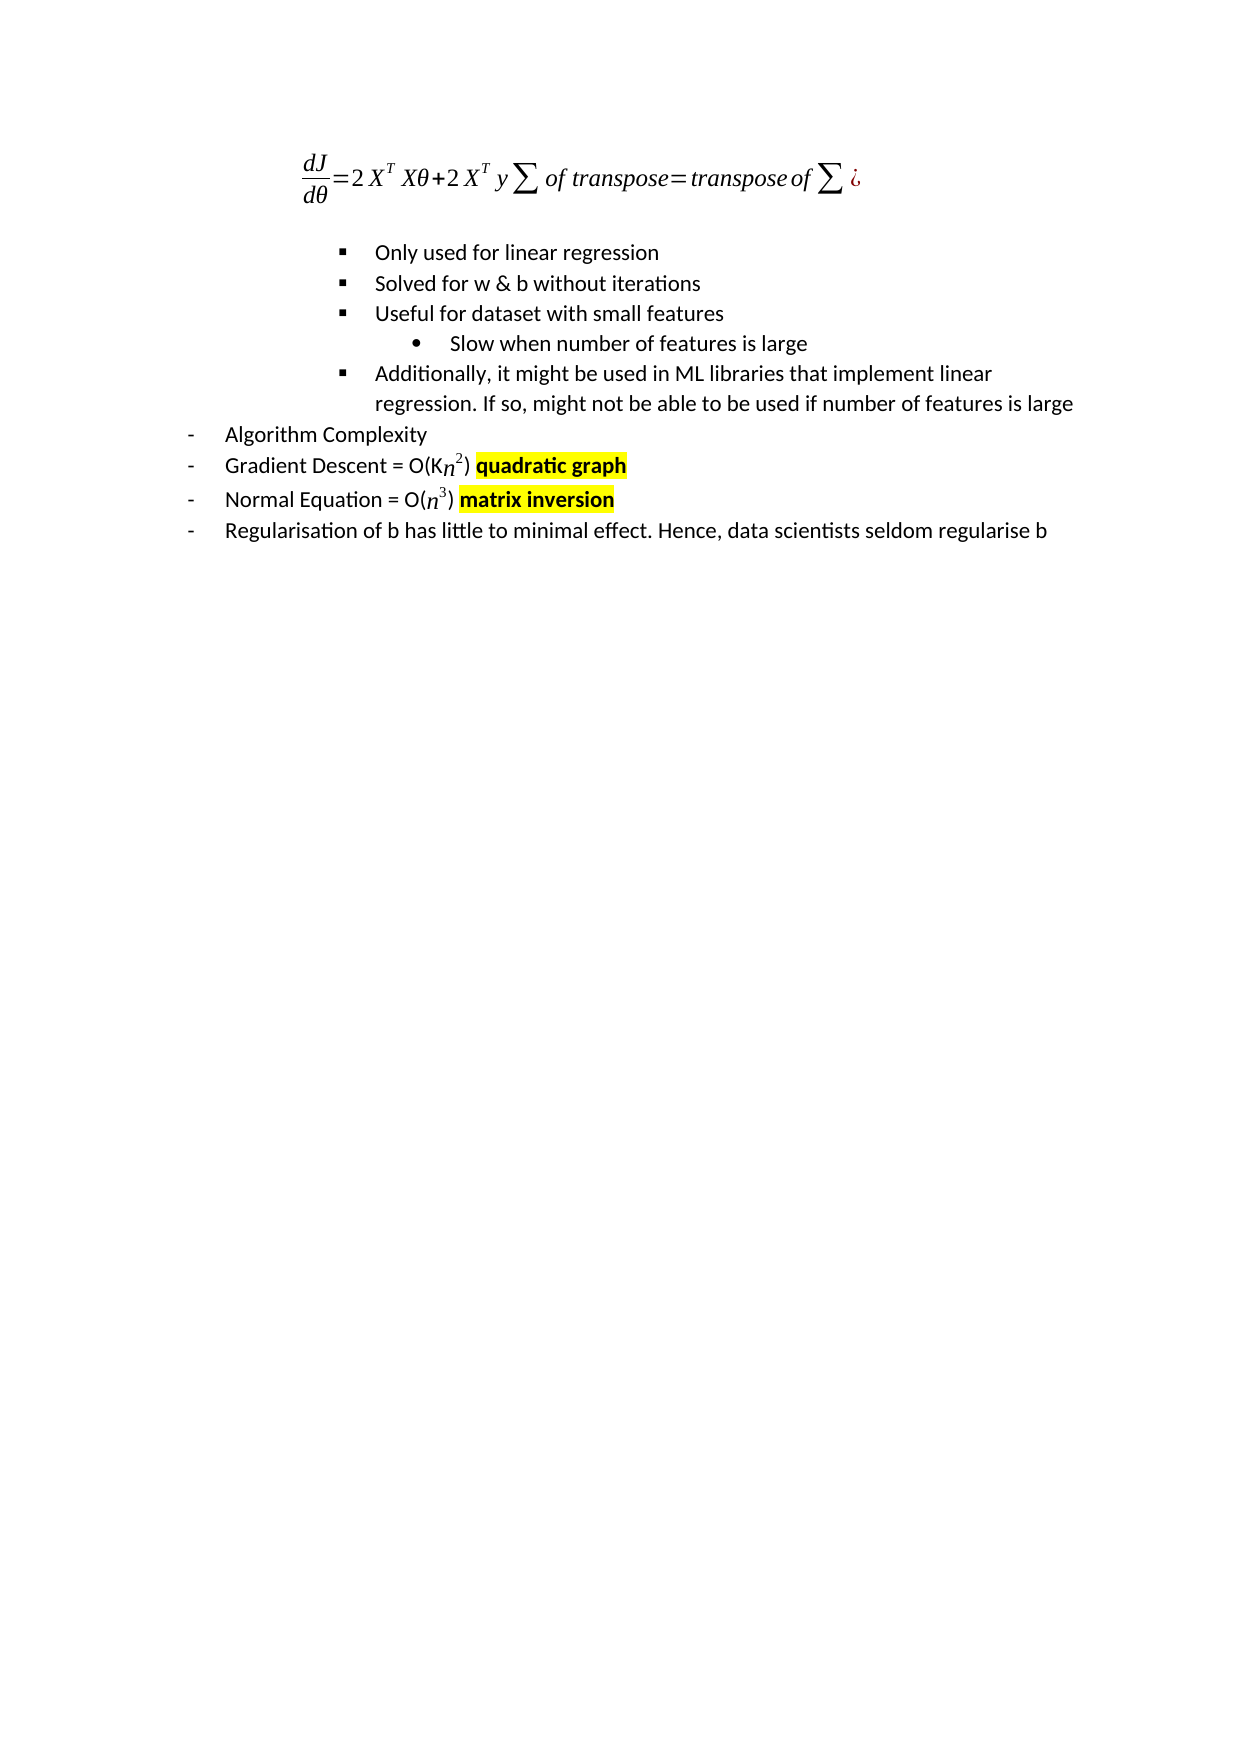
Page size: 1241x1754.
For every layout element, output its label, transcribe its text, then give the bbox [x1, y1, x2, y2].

list Only used for linear regression [337, 238, 1090, 267]
list Slow when number of features is large [412, 329, 1090, 357]
list Solved for w & b without iterations [337, 269, 1090, 297]
list Useful for dataset with small features [337, 299, 1090, 327]
list Normal Equation = O() matrix inversion [187, 483, 1090, 514]
list Additionally, it might be used in ML libraries that implement linear regression. If so, might not be able to be used if number of features is large [337, 359, 1090, 418]
list Regularisation of b has little to minimal effect. Hence, data scientists seldom regularise b [187, 517, 1090, 545]
list Gradient Descent = O(K) quadratic graph [187, 450, 1090, 481]
list Algorithm Complexity [187, 420, 1090, 448]
